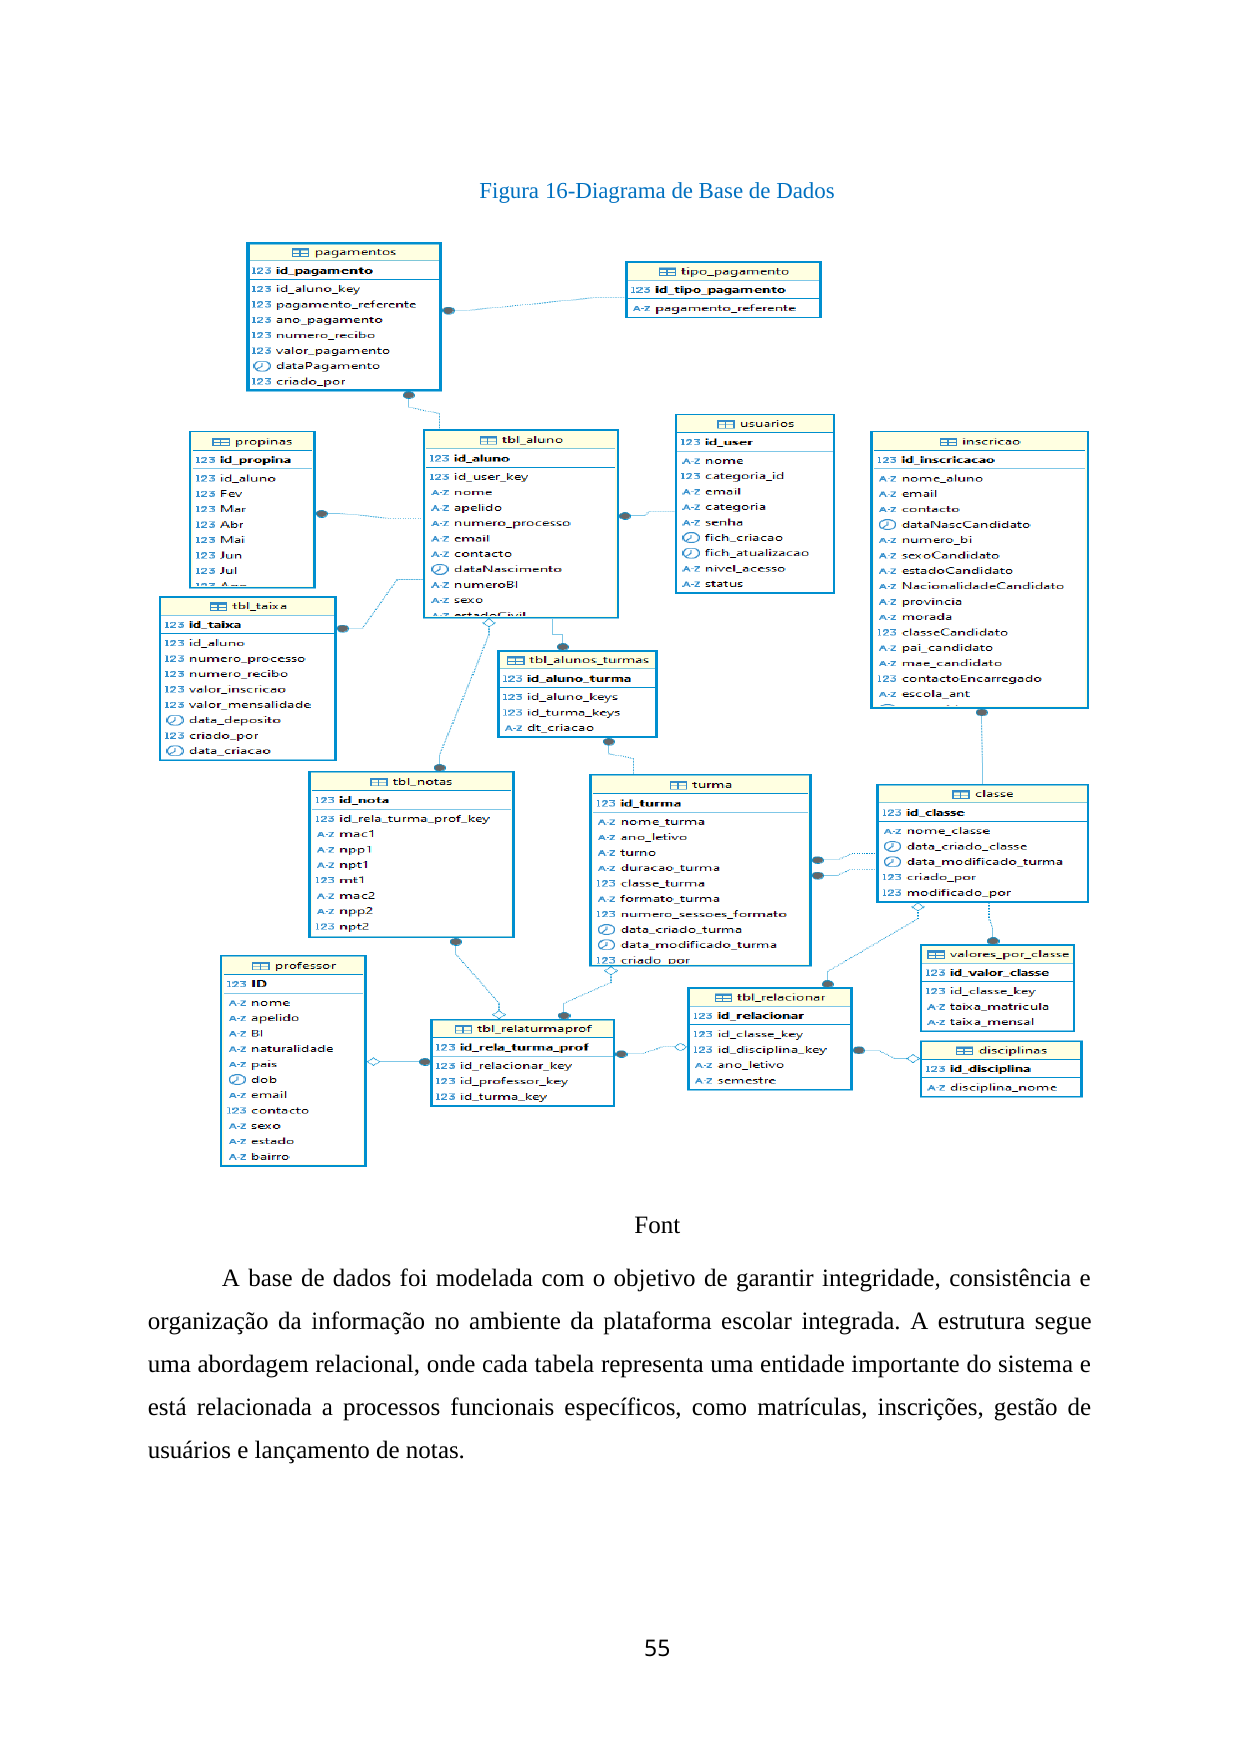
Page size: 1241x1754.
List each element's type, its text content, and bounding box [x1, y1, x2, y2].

text A base de dados foi modelada com o objetivo de garantir integridade, consistência e organização da informação no ambiente da plataforma escolar integrada. A estrutura segue uma abordagem relacional, onde cada tabela representa uma entidade importante do sistema e está relacionada a processos funcionais específicos, como matrículas, inscrições, gestão de usuários e lançamento de notas. [148, 1263, 1092, 1464]
picture [147, 234, 1102, 1174]
text Figura 16-Diagrama de Base de Dados [148, 177, 1092, 203]
